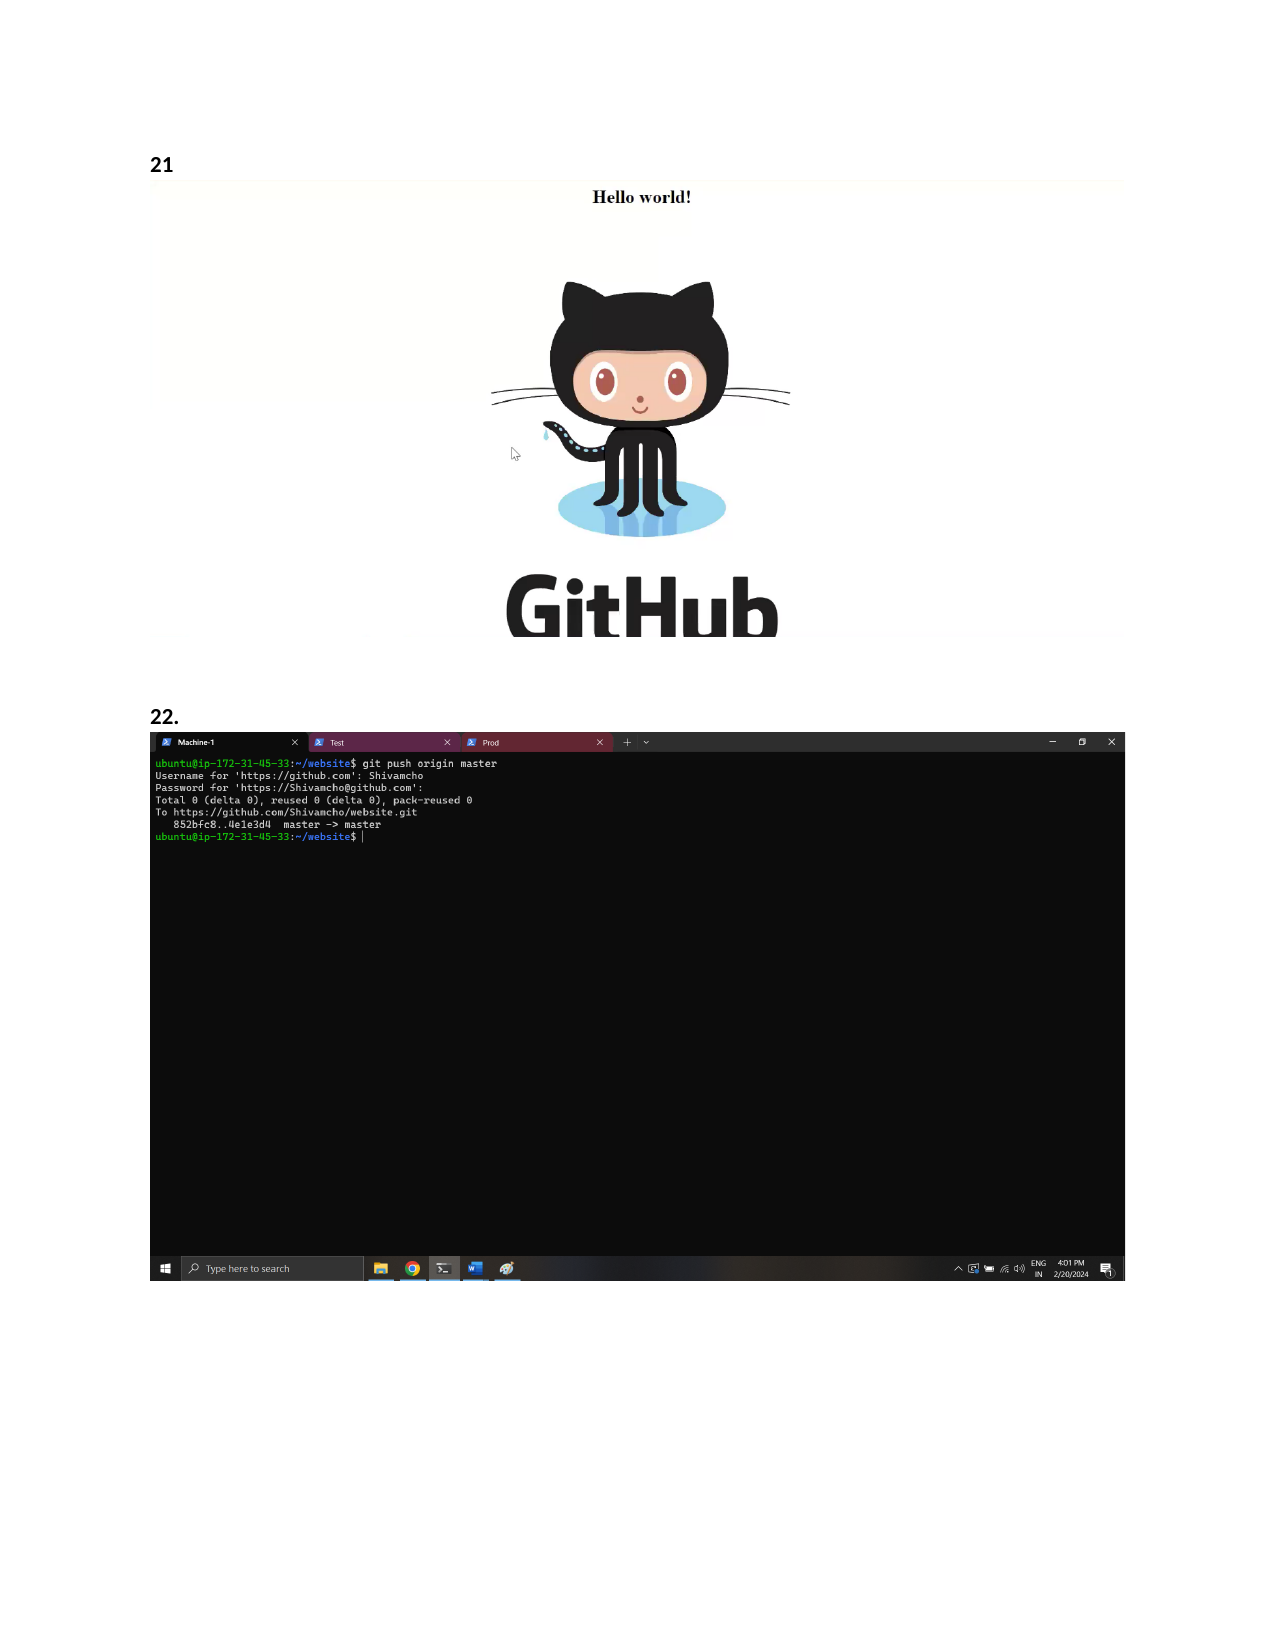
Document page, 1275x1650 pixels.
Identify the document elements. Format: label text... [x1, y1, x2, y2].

picture [150, 180, 1124, 637]
text 22. [150, 702, 1125, 732]
picture [150, 732, 1125, 1281]
